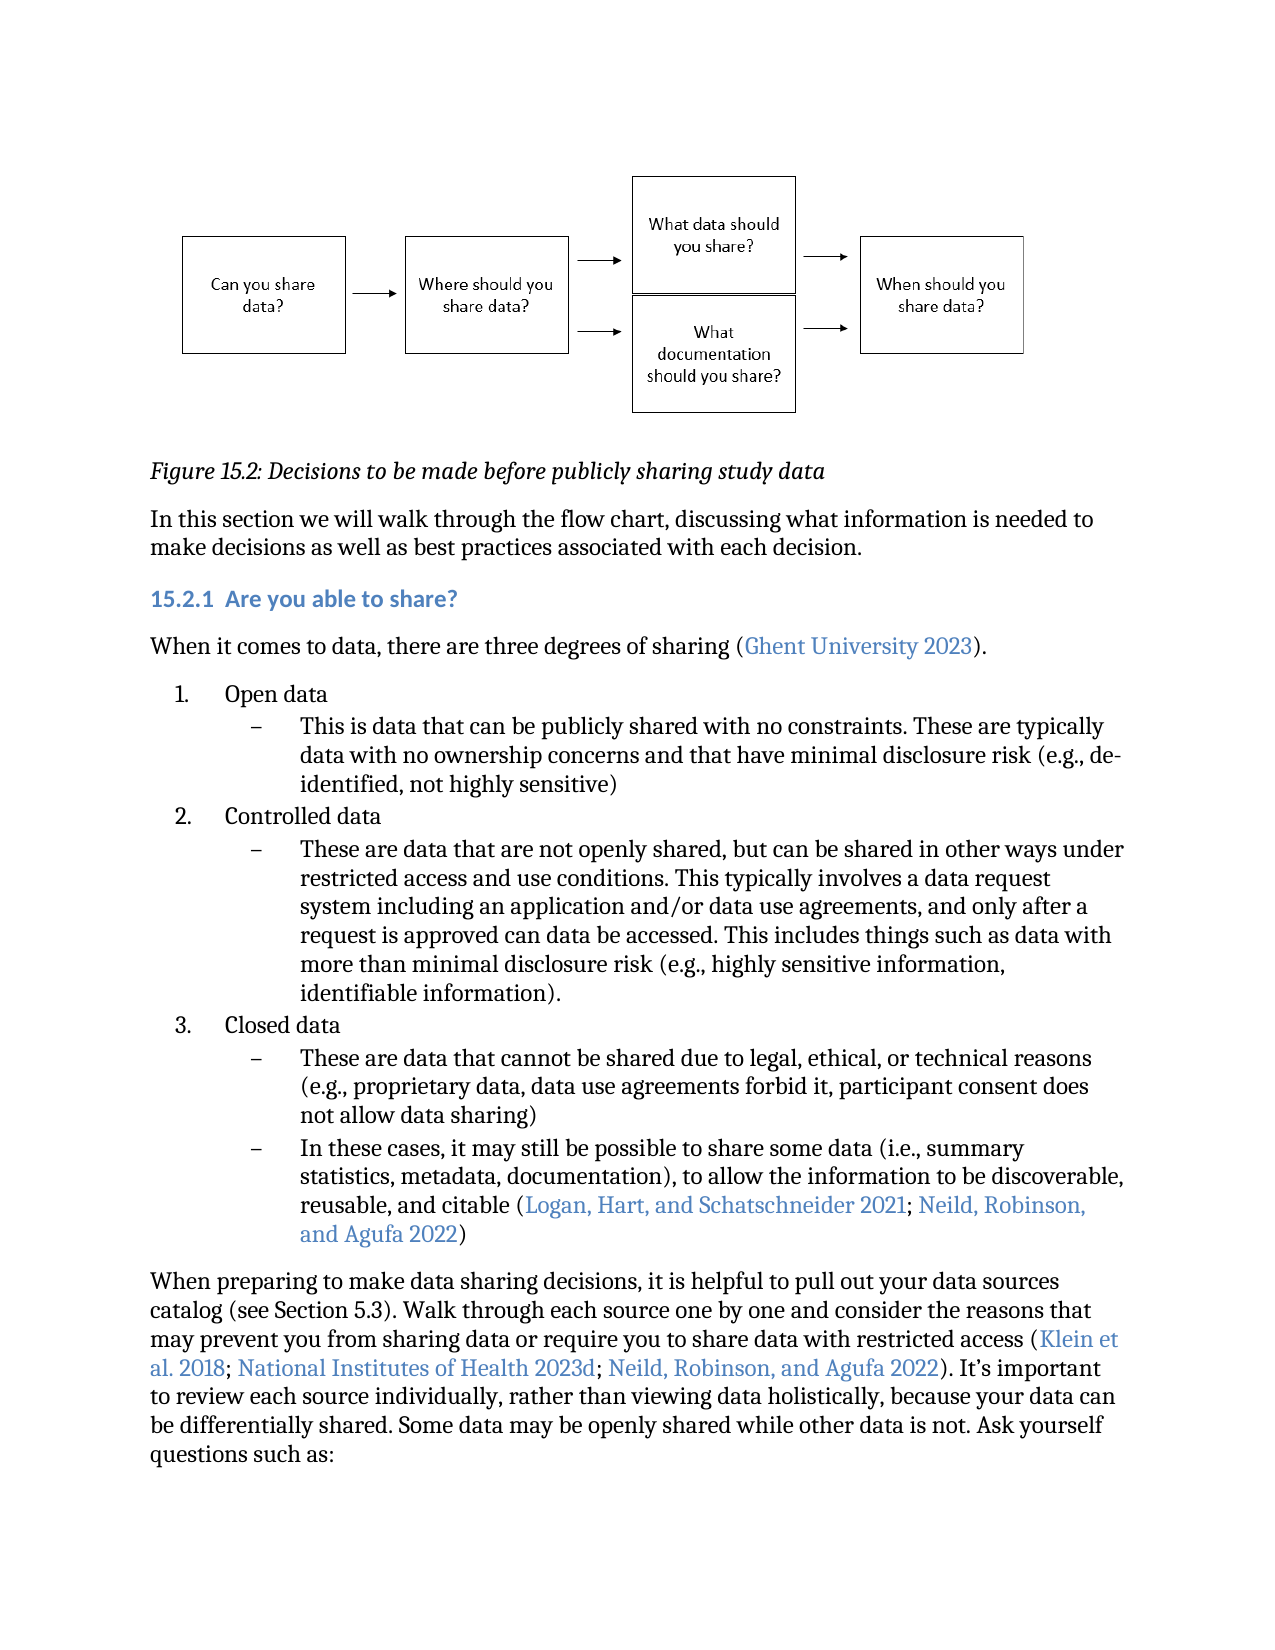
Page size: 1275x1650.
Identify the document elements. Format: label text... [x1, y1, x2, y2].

list Controlled data [175, 802, 1125, 831]
list Closed data [175, 1011, 1125, 1040]
text When preparing to make data sharing decisions, it is helpful to pull out your data sources catalog (see Section 5.3). Walk through each source one by one and consider the reasons that may prevent you from sharing data or require you to share data with restricted access (Klein et al. 2018; National Institutes of Health 2023d; Neild, Robinson, and Agufa 2022). It’s important to review each source individually, rather than viewing data holistically, because your data can be differentially shared. Some data may be openly shared while other data is not. Ask yourself questions such as: [150, 1267, 1125, 1468]
list In these cases, it may still be possible to share some data (i.e., summary statistics, metadata, documentation), to allow the information to be discoverable, reusable, and citable (Logan, Hart, and Schatschneider 2021; Neild, Robinson, and Agufa 2022) [250, 1133, 1125, 1248]
list This is data that can be publicly shared with no constraints. These are typically data with no ownership concerns and that have minimal disclosure risk (e.g., de-identified, not highly sensitive) [250, 712, 1125, 798]
list These are data that cannot be shared due to legal, ethical, or technical reasons (e.g., proprietary data, data use agreements forbid it, participant consent does not allow data sharing) [250, 1043, 1125, 1130]
subtitle 15.2.1 Are you able to share? [150, 583, 1125, 613]
list Open data [175, 680, 1125, 708]
text When it comes to data, there are three degrees of sharing (Ghent University 2023). [150, 632, 1125, 661]
text Figure 15.2: Decisions to be made before publicly sharing study data [150, 457, 1125, 486]
list These are data that are not openly shared, but can be shared in other ways under restricted access and use conditions. This typically involves a data request system including an application and/or data use agreements, and only after a request is approved can data be accessed. This includes things such as data with more than minimal disclosure risk (e.g., highly sensitive information, identifiable information). [250, 835, 1125, 1007]
text In this section we will walk through the flow chart, discussing what information is needed to make decisions as well as best practices associated with each decision. [150, 504, 1125, 562]
picture [168, 150, 1044, 437]
